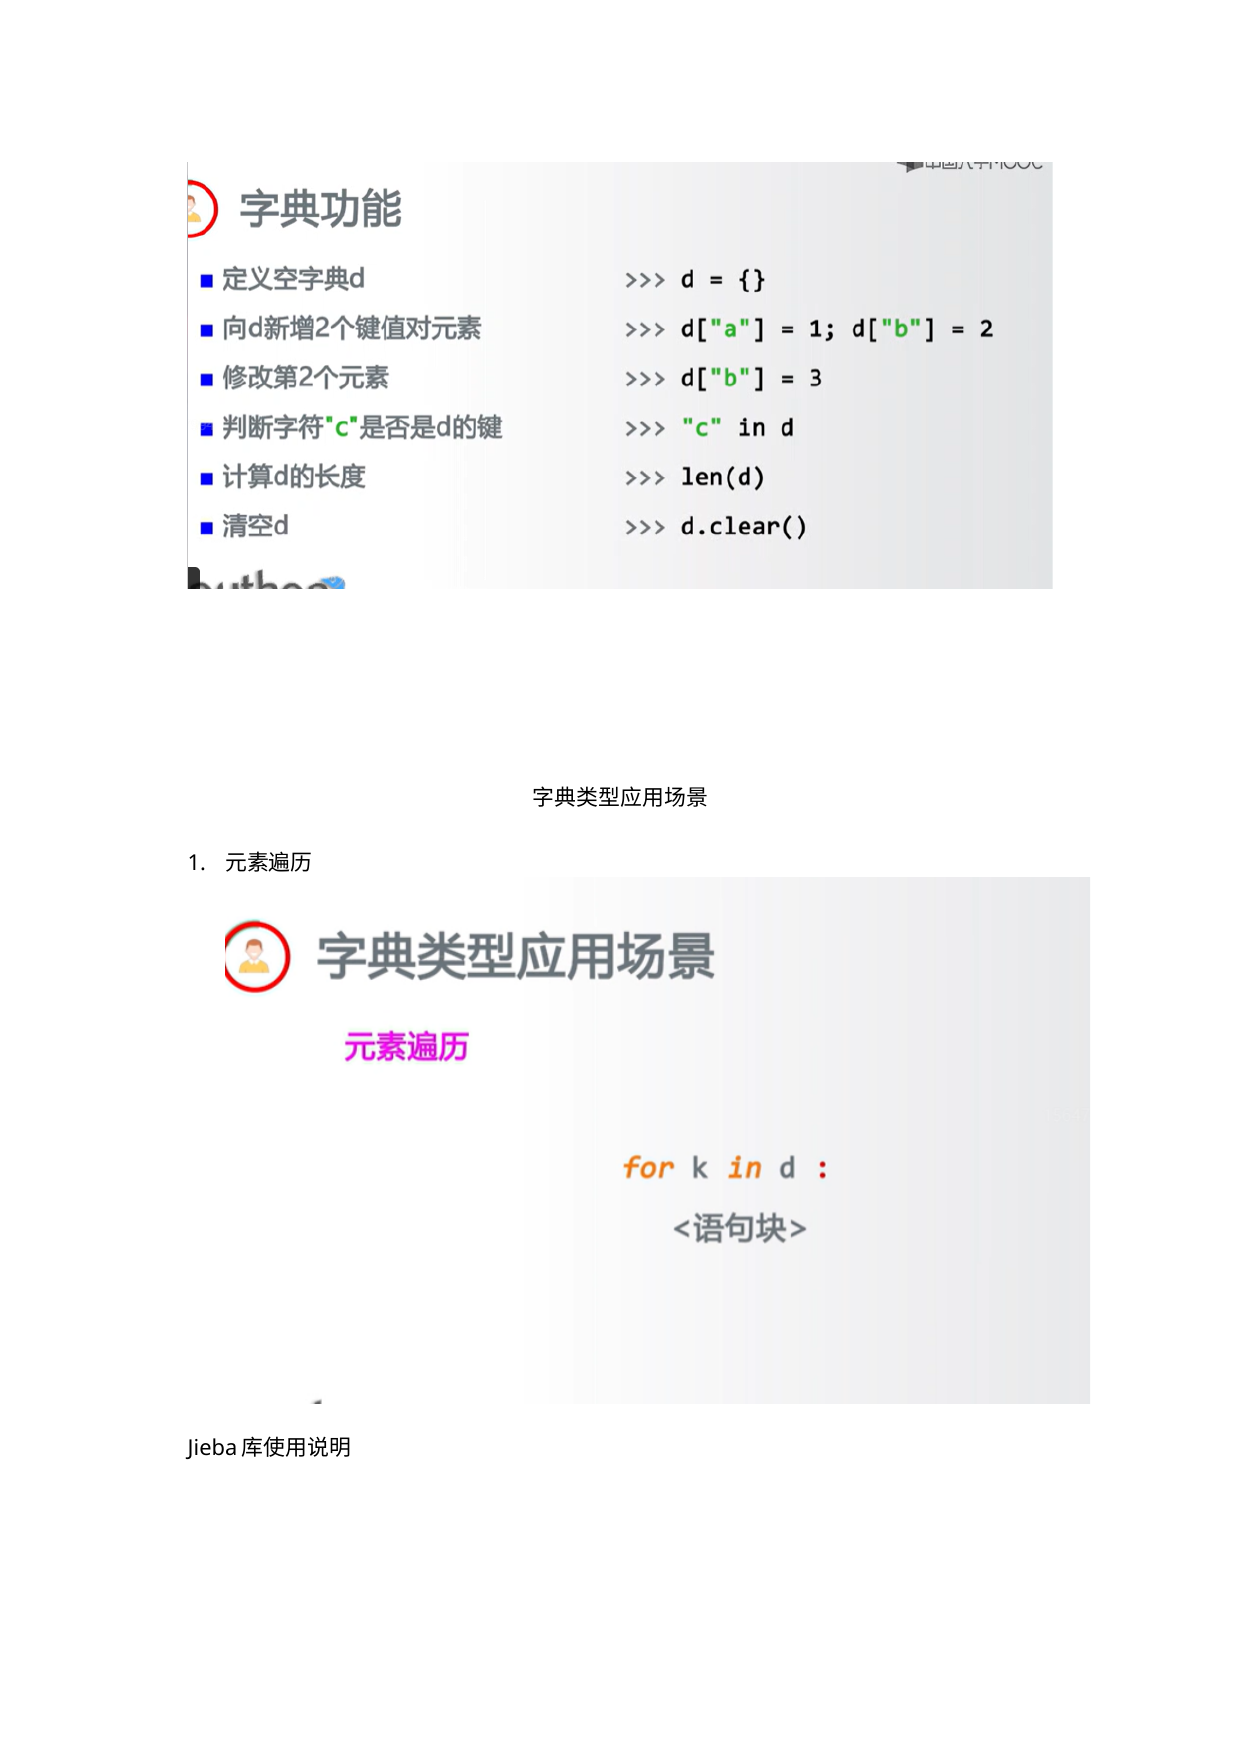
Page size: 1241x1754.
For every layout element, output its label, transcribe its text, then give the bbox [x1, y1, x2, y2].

text Jieba库使用说明 [187, 1429, 1053, 1462]
list 元素遍历 [187, 844, 1053, 877]
picture [187, 162, 1053, 589]
text 字典类型应用场景 [187, 779, 1053, 812]
picture [225, 877, 1091, 1404]
